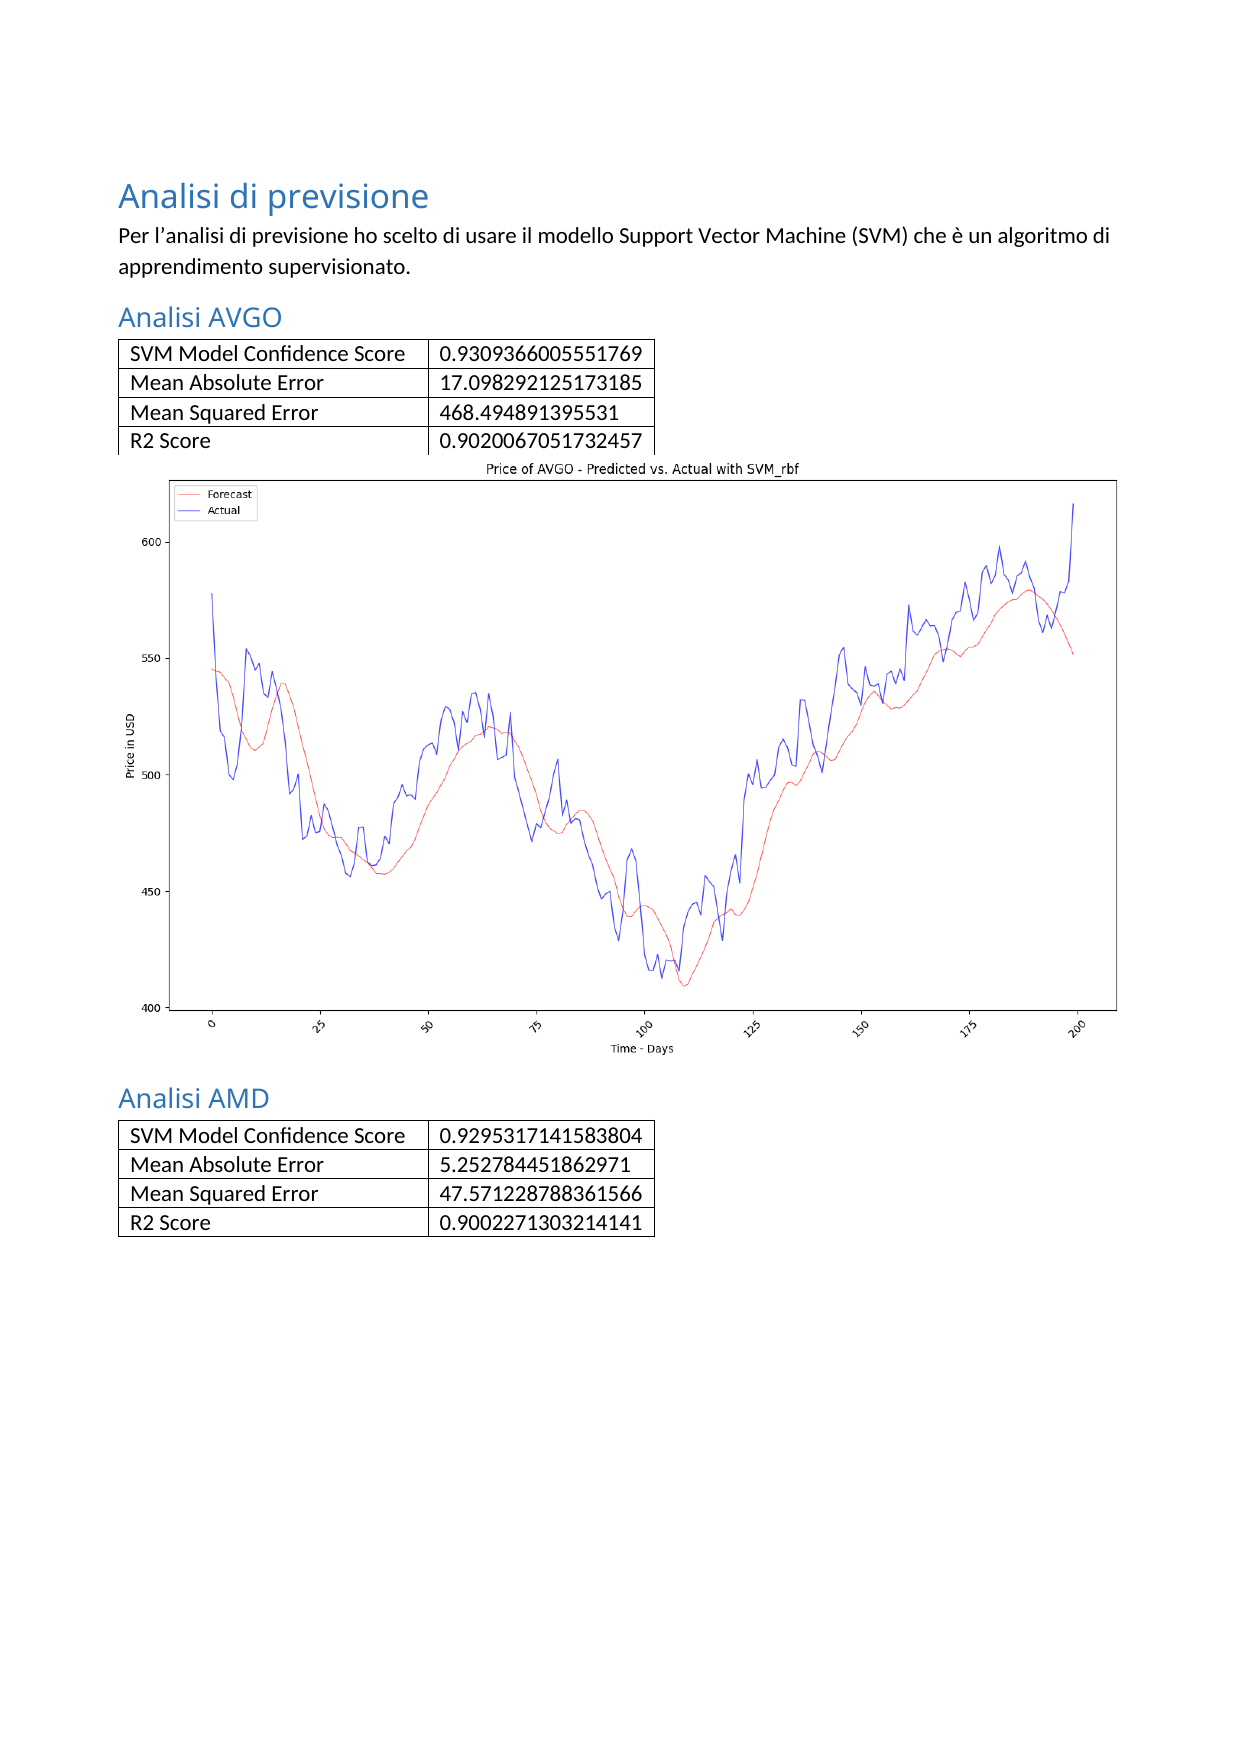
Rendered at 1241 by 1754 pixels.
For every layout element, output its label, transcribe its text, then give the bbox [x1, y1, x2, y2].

table_cell Mean Absolute Error [119, 1150, 428, 1178]
table_header 0.9295317141583804 [429, 1121, 654, 1149]
table_cell Mean Squared Error [119, 398, 428, 426]
table_header SVM Model Confidence Score [119, 340, 428, 367]
picture [118, 455, 1123, 1062]
table_cell 17.098292125173185 [429, 369, 654, 397]
subtitle Analisi di previsione [118, 173, 1122, 218]
table_cell 0.9002271303214141 [429, 1208, 654, 1236]
table_cell 0.9020067051732457 [429, 427, 654, 455]
table_cell 5.252784451862971 [429, 1150, 654, 1178]
subtitle Analisi AVGO [118, 299, 1122, 336]
table_header SVM Model Confidence Score [119, 1121, 428, 1149]
table_cell 47.571228788361566 [429, 1179, 654, 1207]
table_cell 468.494891395531 [429, 398, 654, 426]
table_cell R2 Score [119, 427, 428, 455]
table_cell Mean Squared Error [119, 1179, 428, 1207]
subtitle Analisi AMD [118, 1080, 1122, 1117]
table_header 0.9309366005551769 [429, 340, 654, 367]
table_cell Mean Absolute Error [119, 369, 428, 397]
text Per l’analisi di previsione ho scelto di usare il modello Support Vector Machine (SVM) che è un algoritmo di apprendimento supervisionato. [118, 222, 1122, 280]
table_cell R2 Score [119, 1208, 428, 1236]
